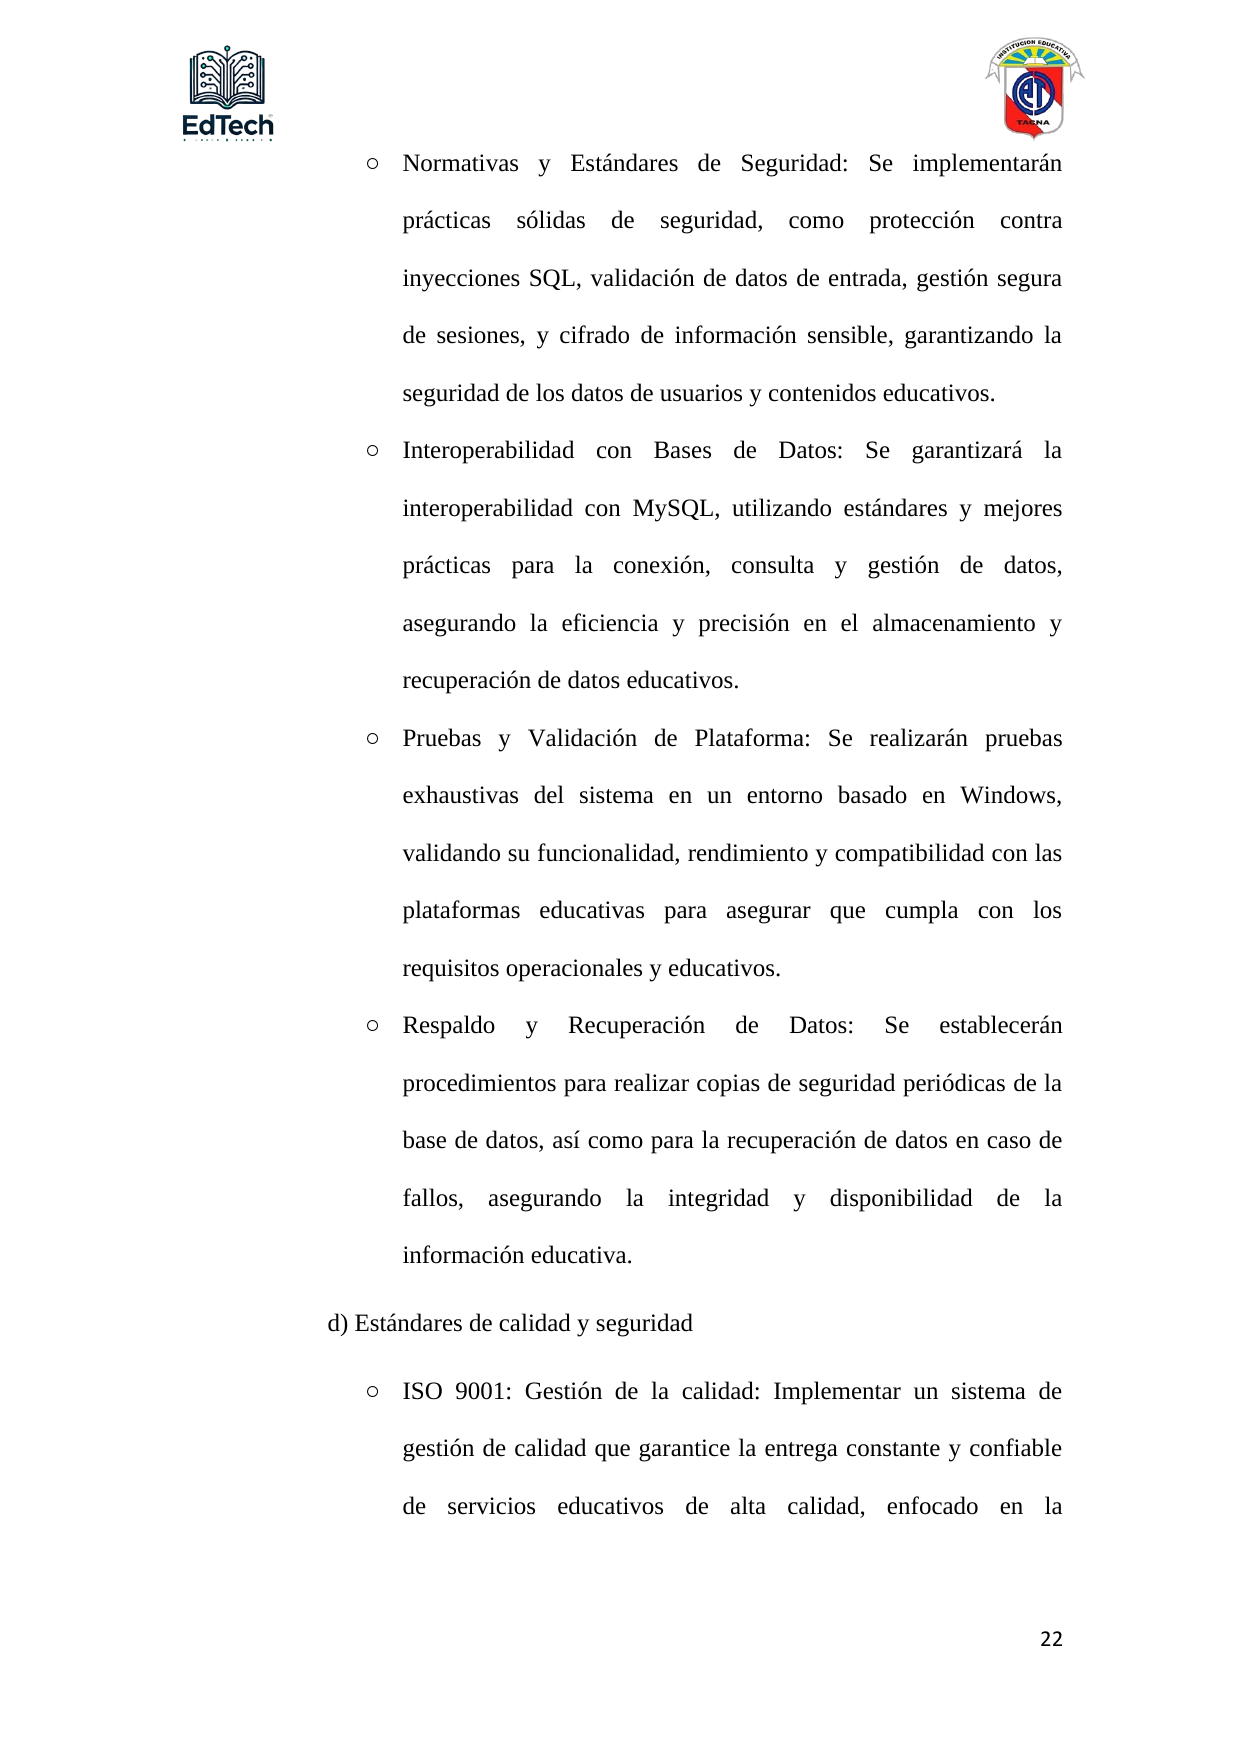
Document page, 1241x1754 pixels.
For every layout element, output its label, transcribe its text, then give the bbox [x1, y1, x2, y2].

list Pruebas y Validación de Plataforma: Se realizarán pruebas exhaustivas del sistema en un entorno basado en Windows, validando su funcionalidad, rendimiento y compatibilidad con las plataformas educativas para asegurar que cumpla con los requisitos operacionales y educativos. [365, 723, 1063, 981]
picture [177, 36, 281, 144]
text d) Estándares de calidad y seguridad [327, 1308, 1063, 1337]
list Normativas y Estándares de Seguridad: Se implementarán prácticas sólidas de seguridad, como protección contra inyecciones SQL, validación de datos de entrada, gestión segura de sesiones, y cifrado de información sensible, garantizando la seguridad de los datos de usuarios y contenidos educativos. [365, 148, 1063, 406]
list Interoperabilidad con Bases de Datos: Se garantizará la interoperabilidad con MySQL, utilizando estándares y mejores prácticas para la conexión, consulta y gestión de datos, asegurando la eficiencia y precisión en el almacenamiento y recuperación de datos educativos. [365, 435, 1063, 694]
picture [983, 36, 1086, 142]
list Respaldo y Recuperación de Datos: Se establecerán procedimientos para realizar copias de seguridad periódicas de la base de datos, así como para la recuperación de datos en caso de fallos, asegurando la integridad y disponibilidad de la información educativa. [365, 1010, 1063, 1269]
